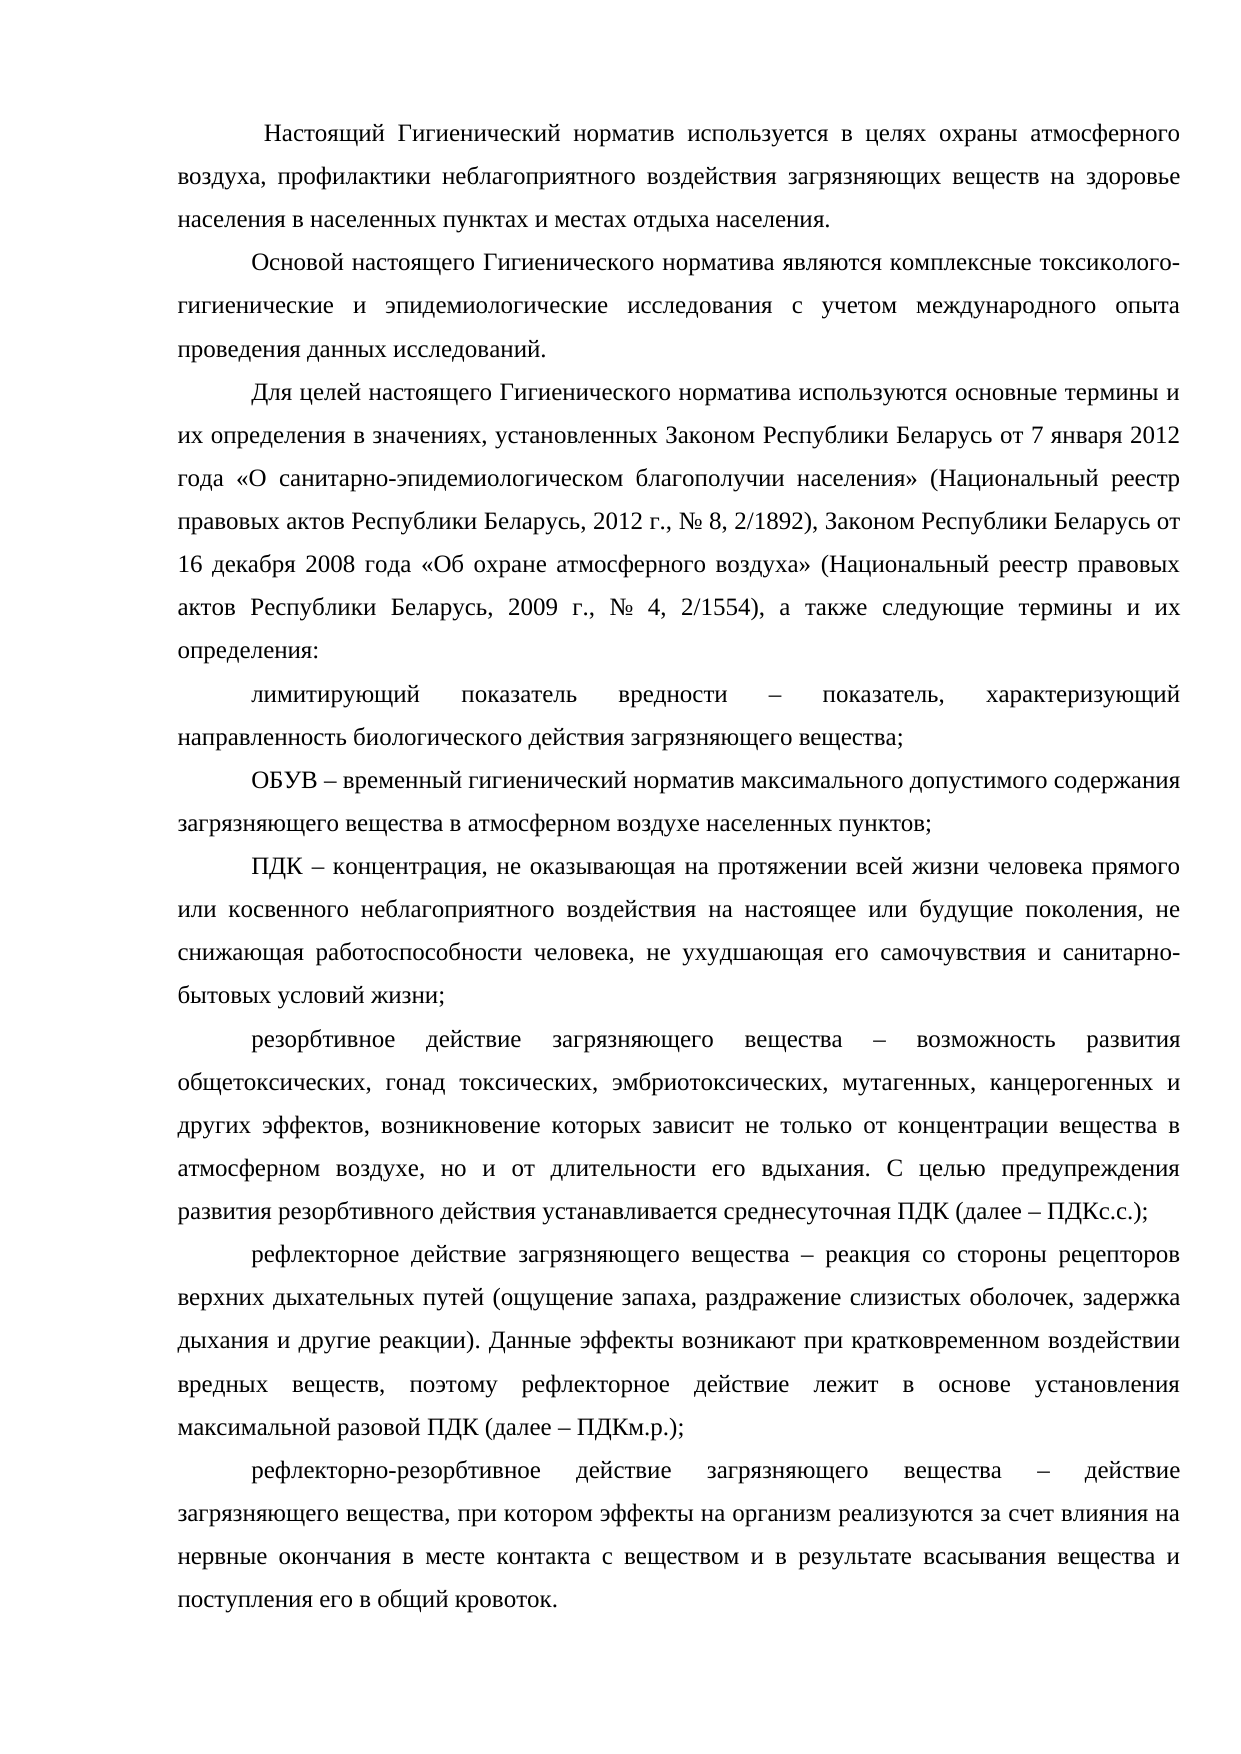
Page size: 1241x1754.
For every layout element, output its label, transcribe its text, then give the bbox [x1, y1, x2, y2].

text рефлекторное действие загрязняющего вещества – реакция со стороны рецепторов верхних дыхательных путей (ощущение запаха, раздражение слизистых оболочек, задержка дыхания и другие реакции). Данные эффекты возникают при кратковременном воздействии вредных веществ, поэтому рефлекторное действие лежит в основе установления максимальной разовой ПДК (далее – ПДКм.р.); [177, 1239, 1181, 1441]
text Основой настоящего Гигиенического норматива являются комплексные токсиколого-гигиенические и эпидемиологические исследования с учетом международного опыта проведения данных исследований. [177, 247, 1181, 362]
text резорбтивное действие загрязняющего вещества – возможность развития общетоксических, гонад токсических, эмбриотоксических, мутагенных, канцерогенных и других эффектов, возникновение которых зависит не только от концентрации вещества в атмосферном воздухе, но и от длительности его вдыхания. С целью предупреждения развития резорбтивного действия устанавливается среднесуточная ПДК (далее – ПДКс.с.); [177, 1024, 1181, 1225]
text рефлекторно-резорбтивное действие загрязняющего вещества – действие загрязняющего вещества, при котором эффекты на организм реализуются за счет влияния на нервные окончания в месте контакта с веществом и в результате всасывания вещества и поступления его в общий кровоток. [177, 1455, 1181, 1613]
text ОБУВ – временный гигиенический норматив максимального допустимого содержания загрязняющего вещества в атмосферном воздухе населенных пунктов; [177, 765, 1181, 837]
text Настоящий Гигиенический норматив используется в целях охраны атмосферного воздуха, профилактики неблагоприятного воздействия загрязняющих веществ на здоровье населения в населенных пунктах и местах отдыха населения. [177, 118, 1181, 233]
text ПДК – концентрация, не оказывающая на протяжении всей жизни человека прямого или косвенного неблагоприятного воздействия на настоящее или будущие поколения, не снижающая работоспособности человека, не ухудшающая его самочувствия и санитарно-бытовых условий жизни; [177, 851, 1181, 1009]
text Для целей настоящего Гигиенического норматива используются основные термины и их определения в значениях, установленных Законом Республики Беларусь от 7 января 2012 года «О санитарно-эпидемиологическом благополучии населения» (Национальный реестр правовых актов Республики Беларусь, 2012 г., № 8, 2/1892), Законом Республики Беларусь от 16 декабря 2008 года «Об охране атмосферного воздуха» (Национальный реестр правовых актов Республики Беларусь, 2009 г., № 4, 2/1554), а также следующие термины и их определения: [177, 377, 1181, 664]
text лимитирующий показатель вредности – показатель, характеризующий направленность биологического действия загрязняющего вещества; [177, 679, 1181, 751]
